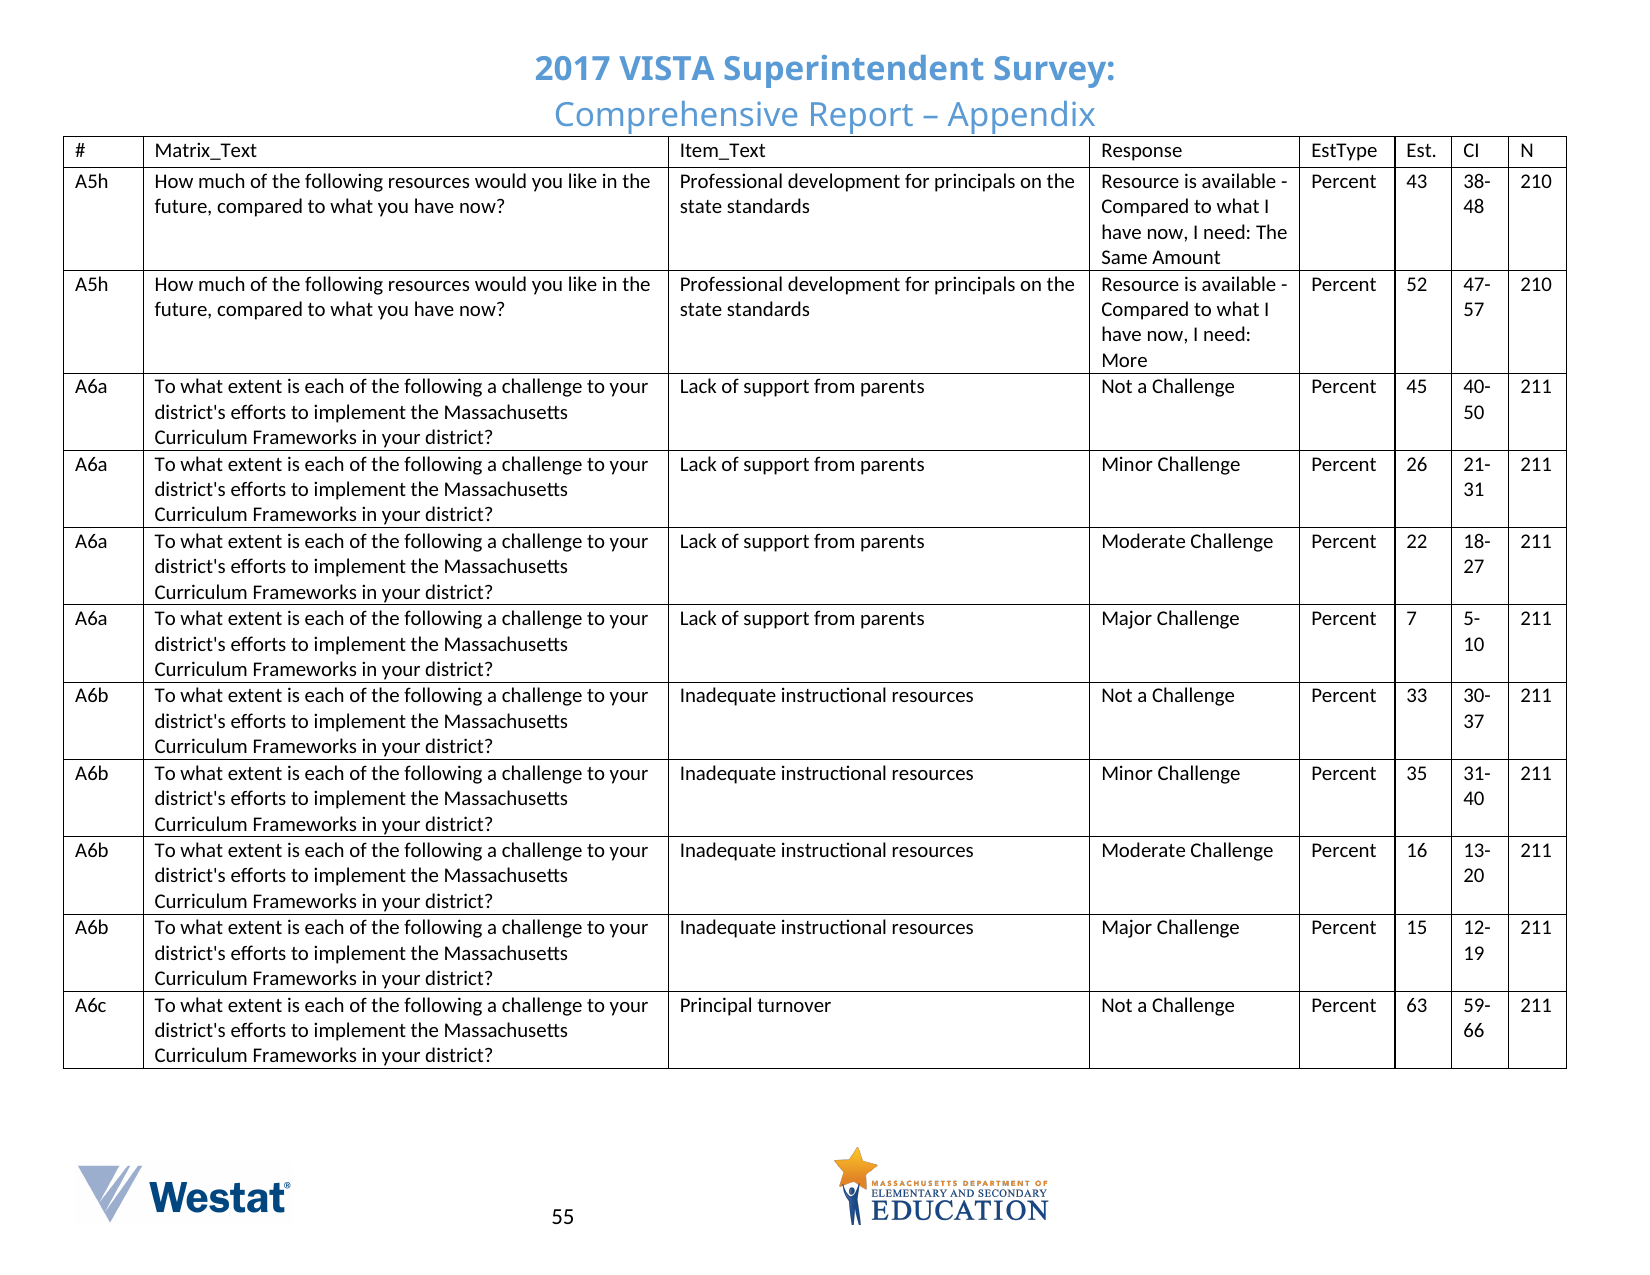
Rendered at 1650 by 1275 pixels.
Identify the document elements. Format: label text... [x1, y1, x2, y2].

table_cell Lack of support from parents [669, 605, 1089, 682]
picture [832, 1140, 1050, 1225]
table_header # [64, 137, 143, 167]
table_cell 211 [1509, 605, 1566, 682]
table_cell 47-57 [1452, 271, 1508, 372]
table_cell To what extent is each of the following a challenge to your district's efforts to implement the Massachusetts Curriculum Frameworks in your district? [144, 374, 668, 450]
table_cell Inadequate instructional resources [669, 837, 1089, 913]
table_cell Percent [1300, 915, 1394, 991]
table_cell A6b [64, 915, 143, 991]
table_header Est. [1396, 137, 1451, 167]
table_cell Percent [1300, 683, 1394, 759]
table_cell 40-50 [1452, 374, 1508, 450]
table_cell 211 [1509, 837, 1566, 913]
table_cell To what extent is each of the following a challenge to your district's efforts to implement the Massachusetts Curriculum Frameworks in your district? [144, 992, 668, 1068]
table_cell Inadequate instructional resources [669, 760, 1089, 836]
table_cell 16 [1396, 837, 1451, 913]
table_cell 211 [1509, 451, 1566, 527]
table_cell 35 [1396, 760, 1451, 836]
table_header Item_Text [669, 137, 1089, 167]
table_cell Not a Challenge [1090, 992, 1299, 1068]
table_cell To what extent is each of the following a challenge to your district's efforts to implement the Massachusetts Curriculum Frameworks in your district? [144, 528, 668, 604]
table_cell Major Challenge [1090, 915, 1299, 991]
table_cell 12-19 [1452, 915, 1508, 991]
table_cell Inadequate instructional resources [669, 915, 1089, 991]
table_cell A6a [64, 451, 143, 527]
table_cell 38-48 [1452, 168, 1508, 270]
table_cell To what extent is each of the following a challenge to your district's efforts to implement the Massachusetts Curriculum Frameworks in your district? [144, 605, 668, 682]
table_cell Percent [1300, 271, 1394, 372]
table_cell 7 [1396, 605, 1451, 682]
table_cell To what extent is each of the following a challenge to your district's efforts to implement the Massachusetts Curriculum Frameworks in your district? [144, 760, 668, 836]
table_cell 210 [1509, 271, 1566, 372]
table_header EstType [1300, 137, 1394, 167]
table_cell 21-31 [1452, 451, 1508, 527]
table_cell A5h [64, 168, 143, 270]
table_cell To what extent is each of the following a challenge to your district's efforts to implement the Massachusetts Curriculum Frameworks in your district? [144, 451, 668, 527]
table_cell Percent [1300, 992, 1394, 1068]
table_cell Not a Challenge [1090, 683, 1299, 759]
table_cell Percent [1300, 528, 1394, 604]
table_cell Moderate Challenge [1090, 528, 1299, 604]
table_cell A6b [64, 760, 143, 836]
table_cell How much of the following resources would you like in the future, compared to what you have now? [144, 168, 668, 270]
table_cell Major Challenge [1090, 605, 1299, 682]
table_cell 211 [1509, 915, 1566, 991]
table_cell Percent [1300, 837, 1394, 913]
table_cell 52 [1396, 271, 1451, 372]
table_cell Resource is available - Compared to what I have now, I need: The Same Amount [1090, 168, 1299, 270]
table_cell 45 [1396, 374, 1451, 450]
table_cell How much of the following resources would you like in the future, compared to what you have now? [144, 271, 668, 372]
table_cell Percent [1300, 760, 1394, 836]
table_cell Percent [1300, 168, 1394, 270]
table_cell Professional development for principals on the state standards [669, 271, 1089, 372]
table_cell 30-37 [1452, 683, 1508, 759]
table_cell 26 [1396, 451, 1451, 527]
table_cell A6b [64, 837, 143, 913]
table_cell Resource is available - Compared to what I have now, I need: More [1090, 271, 1299, 372]
table_cell Lack of support from parents [669, 374, 1089, 450]
table_cell To what extent is each of the following a challenge to your district's efforts to implement the Massachusetts Curriculum Frameworks in your district? [144, 683, 668, 759]
table_cell A6c [64, 992, 143, 1068]
table_cell Professional development for principals on the state standards [669, 168, 1089, 270]
table_cell Principal turnover [669, 992, 1089, 1068]
table_cell Lack of support from parents [669, 451, 1089, 527]
table_cell 210 [1509, 168, 1566, 270]
table_cell 22 [1396, 528, 1451, 604]
table_cell 63 [1396, 992, 1451, 1068]
table_cell 33 [1396, 683, 1451, 759]
table_cell Moderate Challenge [1090, 837, 1299, 913]
table_cell 43 [1396, 168, 1451, 270]
table_header Matrix_Text [144, 137, 668, 167]
table_cell Minor Challenge [1090, 451, 1299, 527]
table_cell Inadequate instructional resources [669, 683, 1089, 759]
table_cell Minor Challenge [1090, 760, 1299, 836]
table_header CI [1452, 137, 1508, 167]
table_cell Not a Challenge [1090, 374, 1299, 450]
table_cell 15 [1396, 915, 1451, 991]
table_cell To what extent is each of the following a challenge to your district's efforts to implement the Massachusetts Curriculum Frameworks in your district? [144, 915, 668, 991]
table_header Response [1090, 137, 1299, 167]
picture [75, 1161, 293, 1225]
table_cell To what extent is each of the following a challenge to your district's efforts to implement the Massachusetts Curriculum Frameworks in your district? [144, 837, 668, 913]
table_cell A6a [64, 374, 143, 450]
table_cell Percent [1300, 605, 1394, 682]
table_cell A6b [64, 683, 143, 759]
table_cell 211 [1509, 683, 1566, 759]
table_cell Lack of support from parents [669, 528, 1089, 604]
table_cell Percent [1300, 374, 1394, 450]
table_cell A6a [64, 605, 143, 682]
table_cell 211 [1509, 992, 1566, 1068]
table_cell 5-10 [1452, 605, 1508, 682]
table_cell 211 [1509, 528, 1566, 604]
table_cell A5h [64, 271, 143, 372]
table_header N [1509, 137, 1566, 167]
table_cell 59-66 [1452, 992, 1508, 1068]
table_cell 211 [1509, 374, 1566, 450]
table_cell Percent [1300, 451, 1394, 527]
table_cell 211 [1509, 760, 1566, 836]
table_cell A6a [64, 528, 143, 604]
table_cell 18-27 [1452, 528, 1508, 604]
table_cell 31-40 [1452, 760, 1508, 836]
table_cell 13-20 [1452, 837, 1508, 913]
